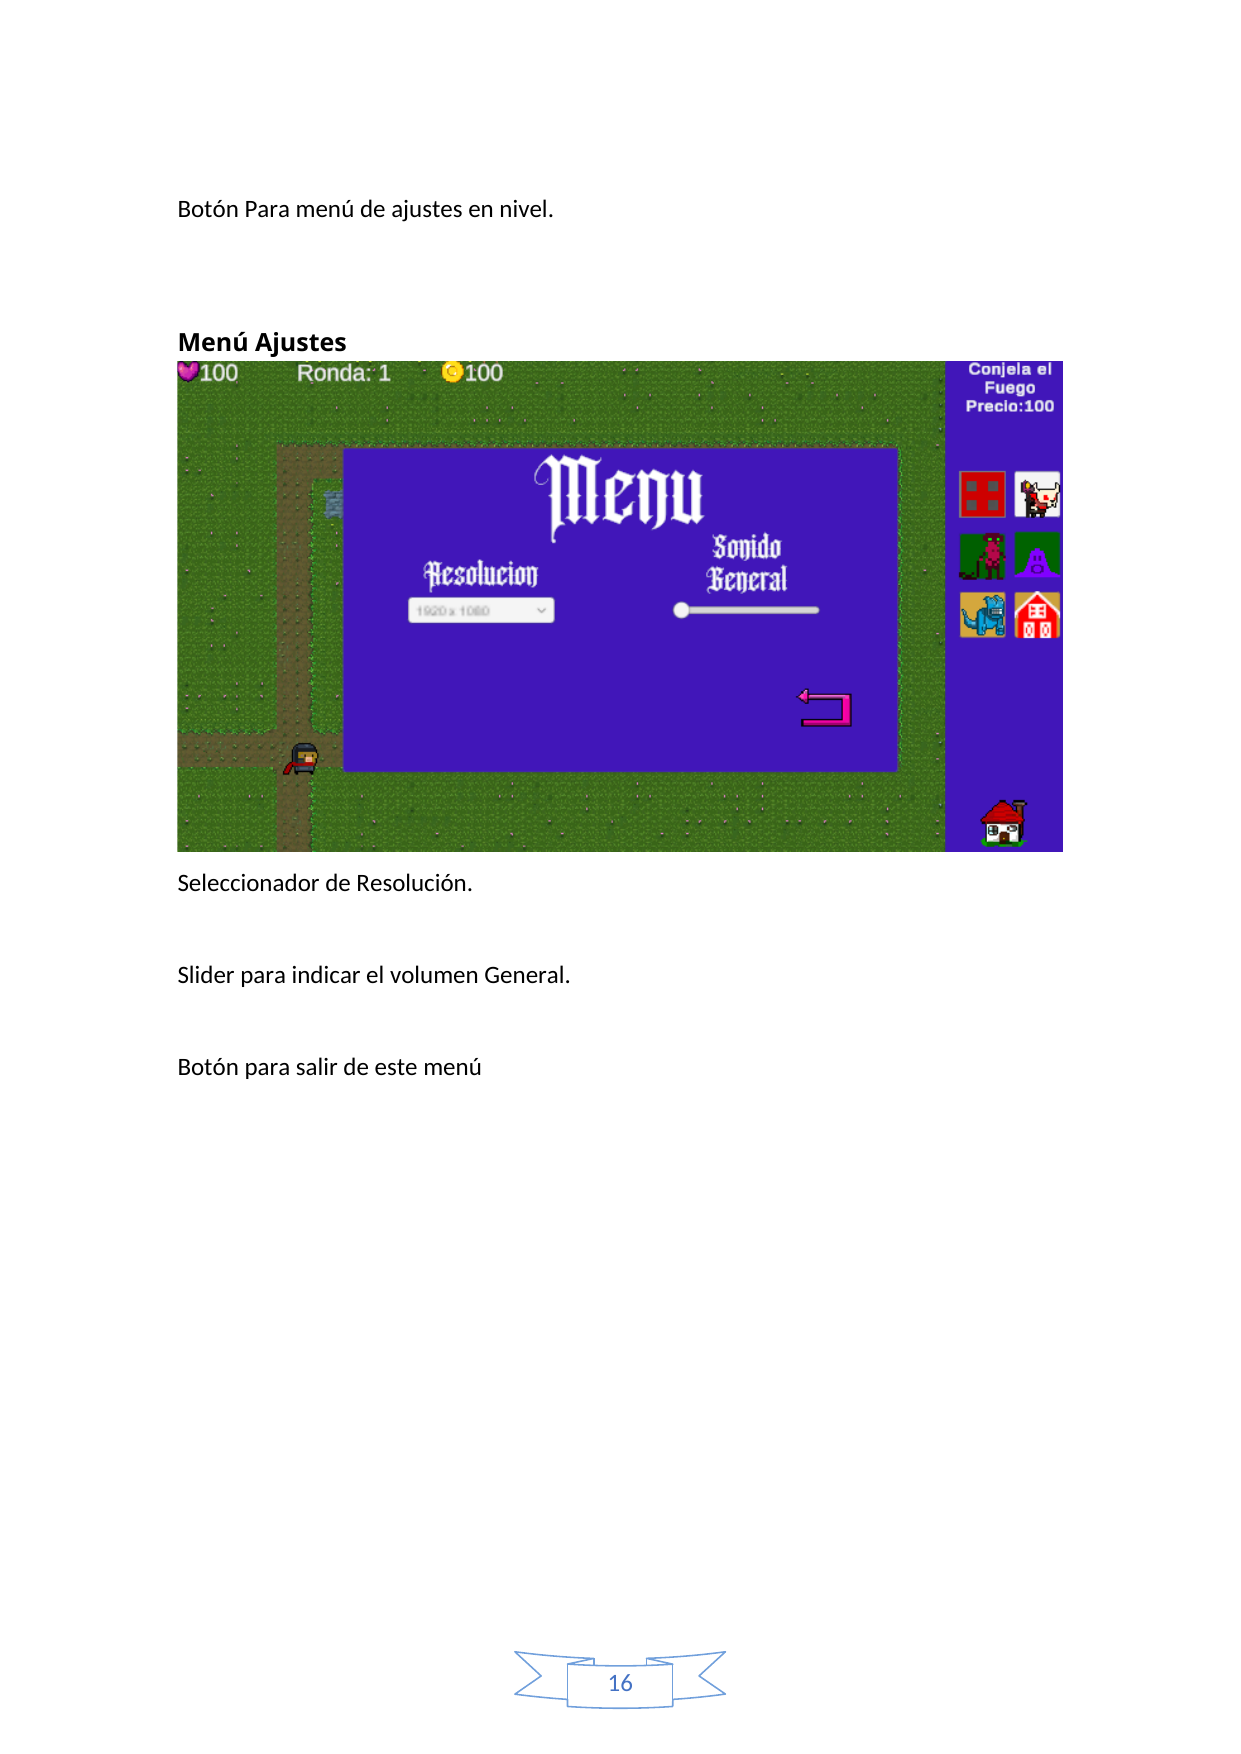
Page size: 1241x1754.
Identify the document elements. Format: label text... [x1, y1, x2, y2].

text Slider para indicar el volumen General. [177, 959, 1063, 989]
text Botón Para menú de ajustes en nivel. [177, 194, 1063, 224]
subtitle Menú Ajustes [177, 324, 1063, 358]
text Seleccionador de Resolución. [177, 867, 1063, 897]
text Botón para salir de este menú [177, 1051, 1063, 1081]
picture [177, 361, 1063, 852]
